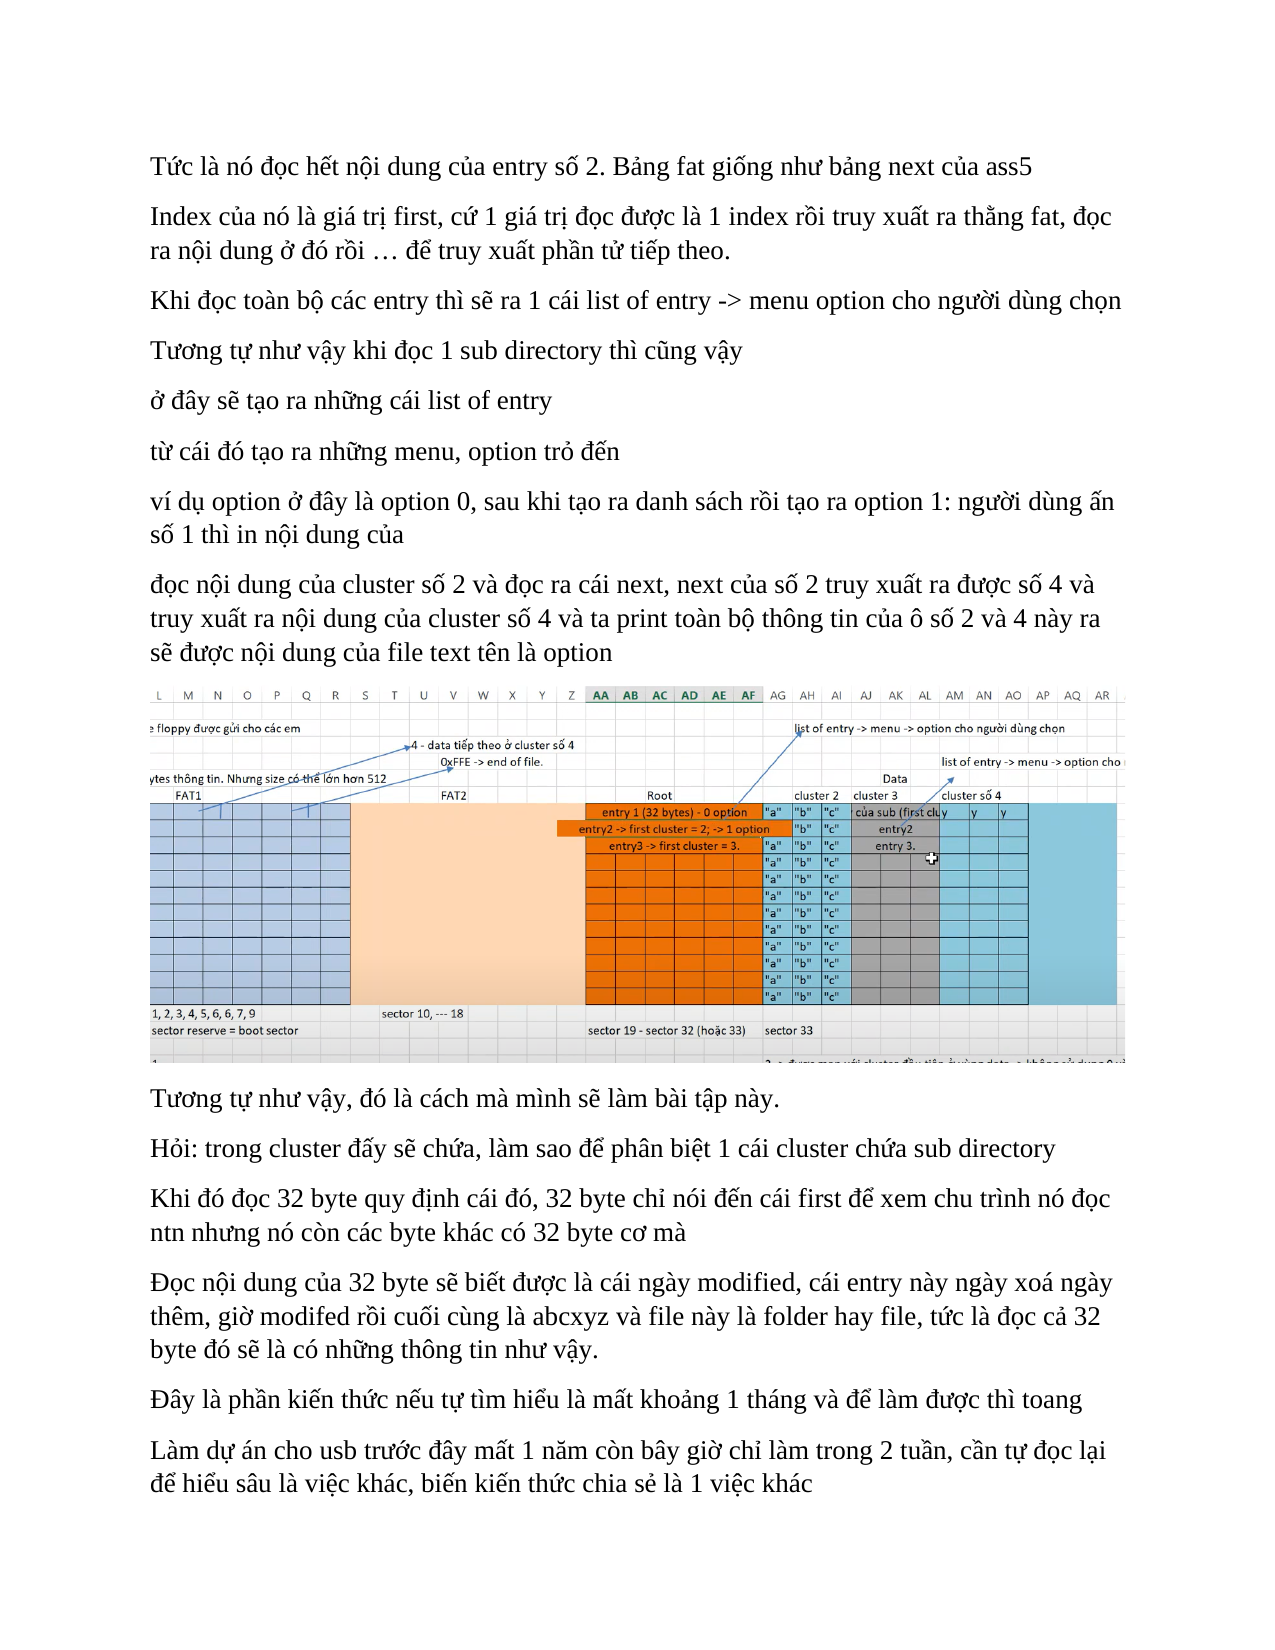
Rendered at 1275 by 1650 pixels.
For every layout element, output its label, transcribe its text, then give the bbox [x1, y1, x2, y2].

text Khi đọc toàn bộ các entry thì sẽ ra 1 cái list of entry -> menu option cho người dùng chọn [150, 284, 1125, 315]
text Hỏi: trong cluster đấy sẽ chứa, làm sao để phân biệt 1 cái cluster chứa sub directory [150, 1132, 1125, 1163]
text Tức là nó đọc hết nội dung của entry số 2. Bảng fat giống như bảng next của ass5 [150, 150, 1125, 181]
text Tương tự như vậy, đó là cách mà mình sẽ làm bài tập này. [150, 1082, 1125, 1113]
text Làm dự án cho usb trước đây mất 1 năm còn bây giờ chỉ làm trong 2 tuần, cần tự đọc lại để hiểu sâu là việc khác, biến kiến thức chia sẻ là 1 việc khác [150, 1434, 1125, 1498]
text Khi đó đọc 32 byte quy định cái đó, 32 byte chỉ nói đến cái first để xem chu trình nó đọc ntn nhưng nó còn các byte khác có 32 byte cơ mà [150, 1182, 1125, 1247]
text đọc nội dung của cluster số 2 và đọc ra cái next, next của số 2 truy xuất ra được số 4 và truy xuất ra nội dung của cluster số 4 và ta print toàn bộ thông tin của ô số 2 và 4 này ra sẽ được nội dung của file text tên là option [150, 568, 1125, 667]
text Tương tự như vậy khi đọc 1 sub directory thì cũng vậy [150, 334, 1125, 365]
text Đây là phần kiến thức nếu tự tìm hiểu là mất khoảng 1 tháng và để làm được thì toang [150, 1383, 1125, 1415]
text từ cái đó tạo ra những menu, option trỏ đến [150, 434, 1125, 466]
text Index của nó là giá trị first, cứ 1 giá trị đọc được là 1 index rồi truy xuất ra thằng fat, đọc ra nội dung ở đó rồi … để truy xuất phần tử tiếp theo. [150, 200, 1125, 265]
text ở đây sẽ tạo ra những cái list of entry [150, 384, 1125, 416]
text ví dụ option ở đây là option 0, sau khi tạo ra danh sách rồi tạo ra option 1: người dùng ấn số 1 thì in nội dung của [150, 485, 1125, 549]
text Đọc nội dung của 32 byte sẽ biết được là cái ngày modified, cái entry này ngày xoá ngày thêm, giờ modifed rồi cuối cùng là abcxyz và file này là folder hay file, tức là đọc cả 32 byte đó sẽ là có những thông tin như vậy. [150, 1266, 1125, 1364]
picture [150, 685, 1125, 1063]
